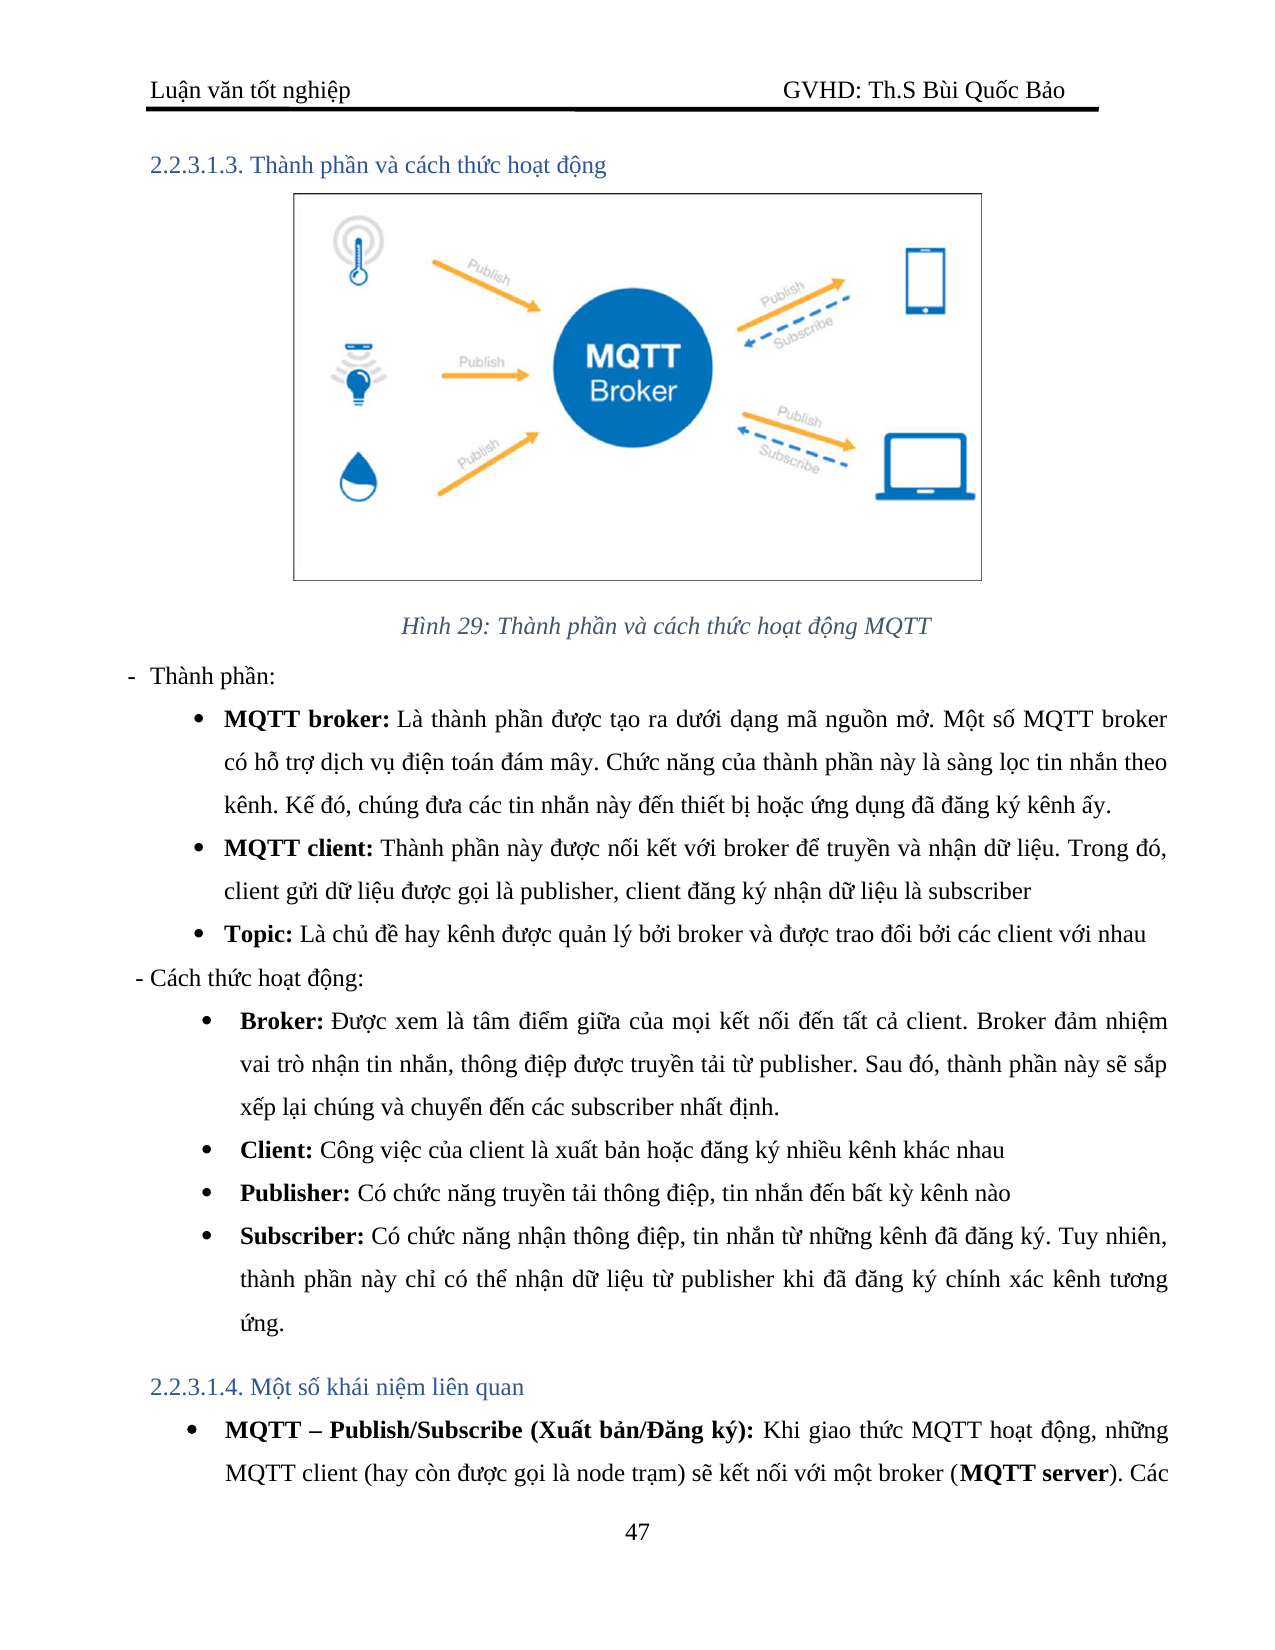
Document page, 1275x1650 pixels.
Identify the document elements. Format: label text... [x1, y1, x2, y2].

picture [293, 193, 982, 581]
list Broker: Được xem là tâm điểm giữa của mọi kết nối đến tất cả client. Broker đảm nhiệm vai trò nhận tin nhắn, thông điệp được truyền tải từ publisher. Sau đó, thành phần này sẽ sắp xếp lại chúng và chuyển đến các subscriber nhất định. [202, 1006, 1169, 1121]
list MQTT client: Thành phần này được nối kết với broker để truyền và nhận dữ liệu. Trong đó, client gửi dữ liệu được gọi là publisher, client đăng ký nhận dữ liệu là subscriber [194, 833, 1169, 905]
subtitle 2.2.3.1.4. Một số khái niệm liên quan [150, 1372, 1169, 1400]
list Topic: Là chủ đề hay kênh được quản lý bởi broker và được trao đổi bởi các client với nhau [194, 919, 1169, 948]
list Thành phần: [127, 661, 1125, 689]
list Publisher: Có chức năng truyền tải thông điệp, tin nhắn đến bất kỳ kênh nào [202, 1178, 1169, 1207]
list Subscriber: Có chức năng nhận thông điệp, tin nhắn từ những kênh đã đăng ký. Tuy nhiên, thành phần này chỉ có thể nhận dữ liệu từ publisher khi đã đăng ký chính xác kênh tương ứng. [202, 1221, 1169, 1336]
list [187, 1415, 1169, 1487]
list Client: Công việc của client là xuất bản hoặc đăng ký nhiều kênh khác nhau [202, 1135, 1169, 1164]
list MQTT broker: Là thành phần được tạo ra dưới dạng mã nguồn mở. Một số MQTT broker có hỗ trợ dịch vụ điện toán đám mây. Chức năng của thành phần này là sàng lọc tin nhắn theo kênh. Kế đó, chúng đưa các tin nhắn này đến thiết bị hoặc ứng dụng đã đăng ký kênh ấy. [194, 704, 1169, 819]
list Cách thức hoạt động: [135, 963, 1169, 991]
subtitle 2.2.3.1.3. Thành phần và cách thức hoạt động [150, 150, 1125, 179]
